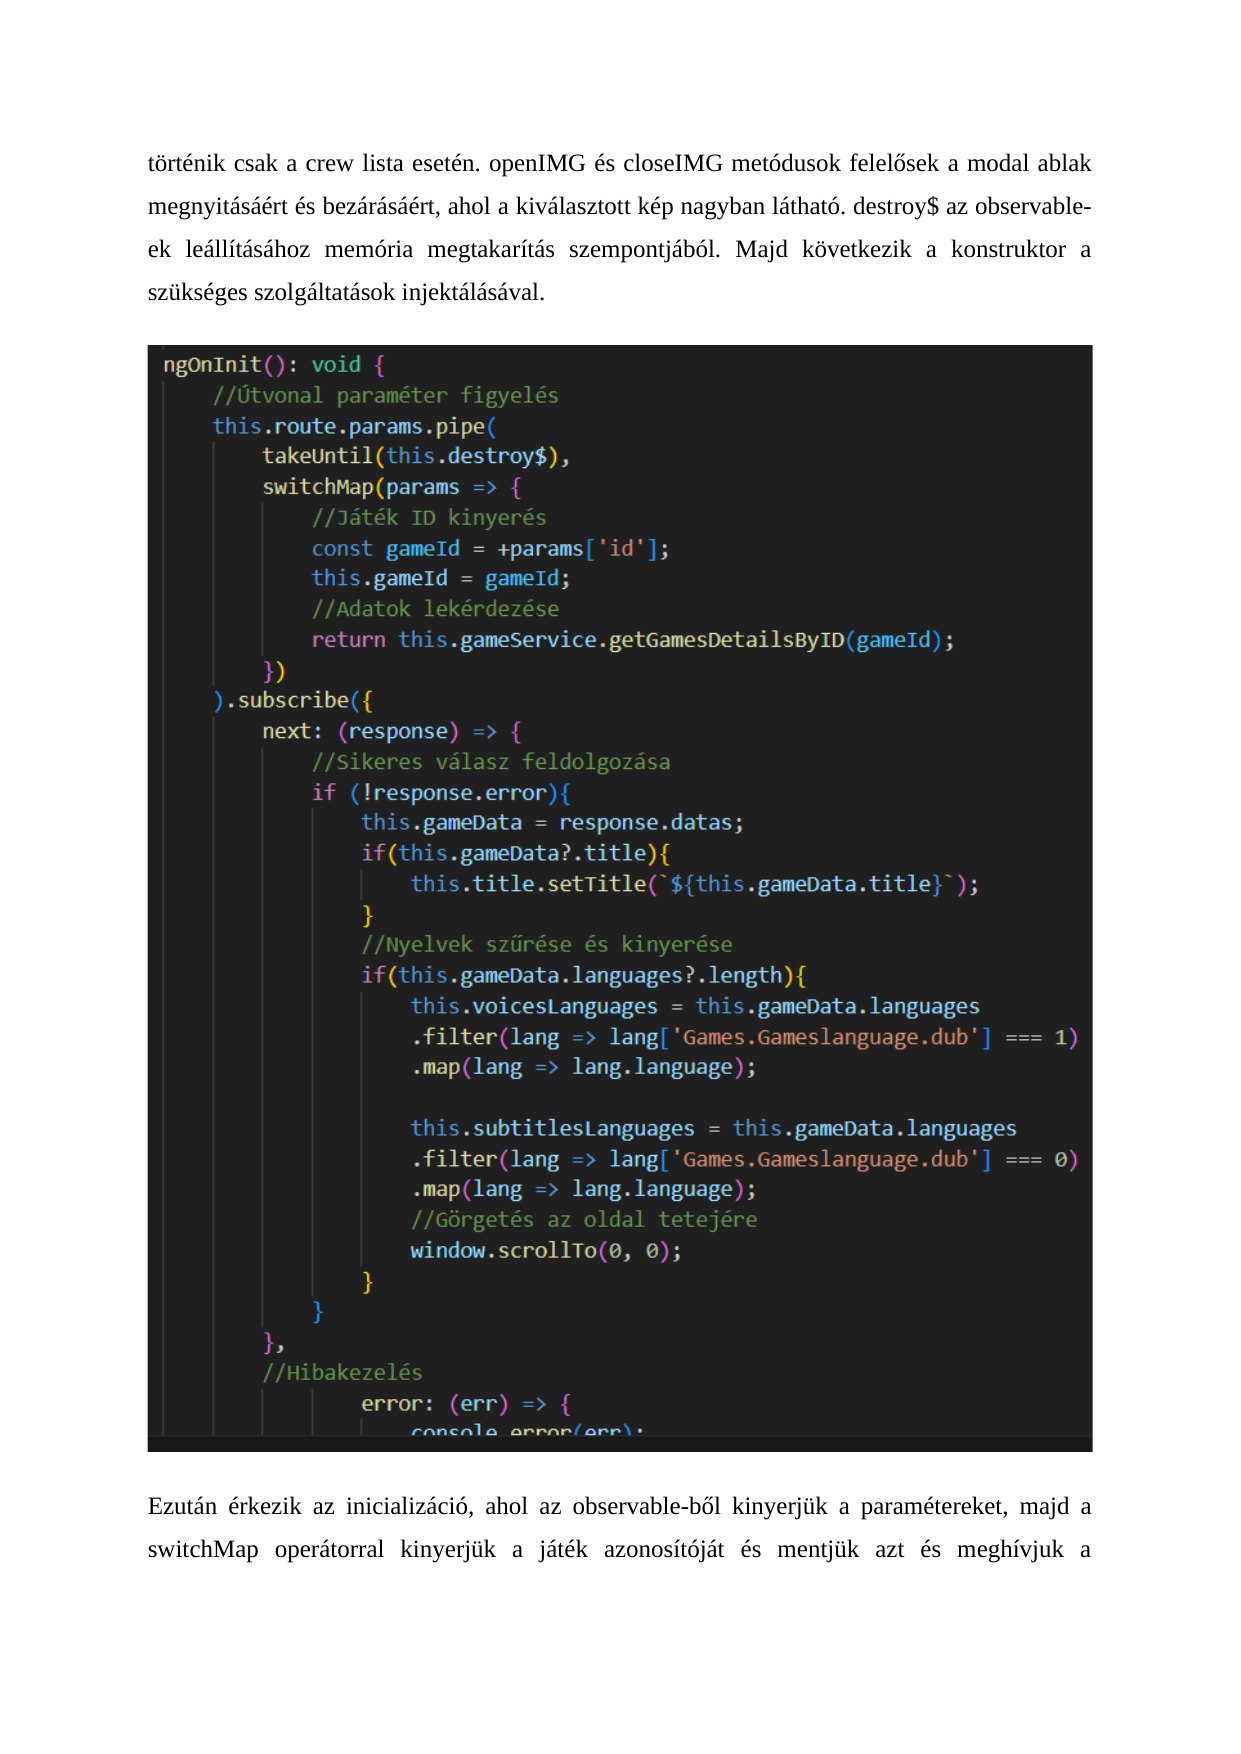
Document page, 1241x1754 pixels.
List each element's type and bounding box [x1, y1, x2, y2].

picture [147, 345, 1093, 1452]
text [148, 148, 1093, 306]
text [148, 1491, 1093, 1563]
